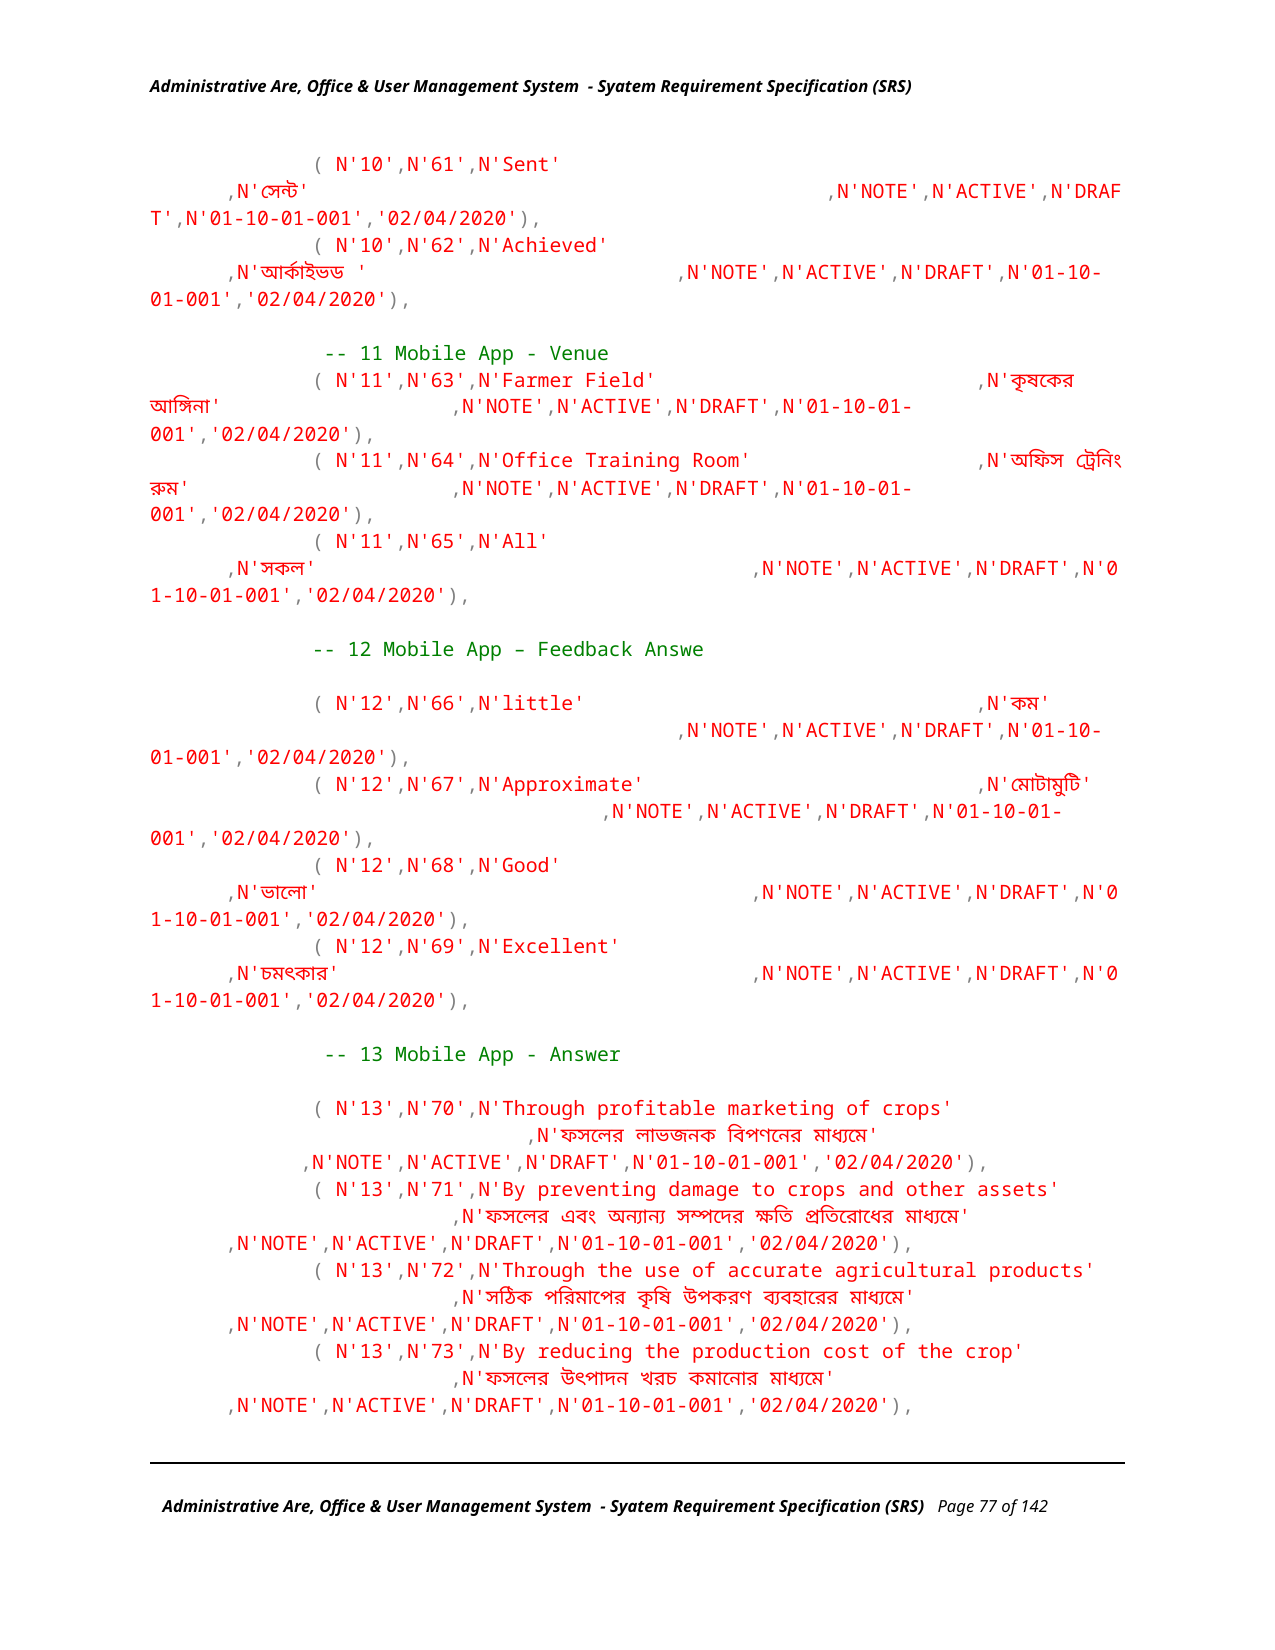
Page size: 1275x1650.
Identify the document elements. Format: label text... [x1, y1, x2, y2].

text ( N'13',N'73',N'By reducing the production cost of the crop' ,N'ফসলের উৎপাদন খরচ কমানোর মাধ্যমে' ,N'NOTE',N'ACTIVE',N'DRAFT',N'01-10-01-001','02/04/2020'), [150, 1337, 1125, 1418]
text -- 11 Mobile App - Venue [150, 339, 1125, 366]
text ( N'13',N'71',N'By preventing damage to crops and other assets' ,N'ফসলের এবং অন্যান্য সম্পদের ক্ষতি প্রতিরোধের মাধ্যমে' ,N'NOTE',N'ACTIVE',N'DRAFT',N'01-10-01-001','02/04/2020'), [150, 1175, 1125, 1256]
text ( N'13',N'70',N'Through profitable marketing of crops' ,N'ফসলের লাভজনক বিপণনের মাধ্যমে' ,N'NOTE',N'ACTIVE',N'DRAFT',N'01-10-01-001','02/04/2020'), [150, 1094, 1125, 1175]
text -- 12 Mobile App – Feedback Answe [150, 636, 1125, 663]
text ( N'11',N'64',N'Office Training Room' ,N'অফিস ট্রেনিং রুম' ,N'NOTE',N'ACTIVE',N'DRAFT',N'01-10-01-001','02/04/2020'), [150, 447, 1125, 528]
text ( N'12',N'66',N'little' ,N'কম' ,N'NOTE',N'ACTIVE',N'DRAFT',N'01-10-01-001','02/04/2020'), [150, 689, 1125, 771]
text ( N'12',N'67',N'Approximate' ,N'মোটামুটি' ,N'NOTE',N'ACTIVE',N'DRAFT',N'01-10-01-001','02/04/2020'), [150, 771, 1125, 851]
text ( N'12',N'68',N'Good' ,N'ভালো' ,N'NOTE',N'ACTIVE',N'DRAFT',N'01-10-01-001','02/04/2020'), [150, 851, 1125, 932]
text ( N'12',N'69',N'Excellent' ,N'চমৎকার' ,N'NOTE',N'ACTIVE',N'DRAFT',N'01-10-01-001','02/04/2020'), [150, 932, 1125, 1013]
text ( N'10',N'61',N'Sent' ,N'সেন্ট' ,N'NOTE',N'ACTIVE',N'DRAFT',N'01-10-01-001','02/04/2020'), [150, 150, 1125, 231]
text ( N'10',N'62',N'Achieved' ,N'আর্কাইভড ' ,N'NOTE',N'ACTIVE',N'DRAFT',N'01-10-01-001','02/04/2020'), [150, 231, 1125, 312]
text ( N'11',N'63',N'Farmer Field' ,N'কৃষকের আঙ্গিনা' ,N'NOTE',N'ACTIVE',N'DRAFT',N'01-10-01-001','02/04/2020'), [150, 366, 1125, 447]
text -- 13 Mobile App - Answer [150, 1040, 1125, 1067]
text ( N'11',N'65',N'All' ,N'সকল' ,N'NOTE',N'ACTIVE',N'DRAFT',N'01-10-01-001','02/04/2020'), [150, 528, 1125, 609]
text ( N'13',N'72',N'Through the use of accurate agricultural products' ,N'সঠিক পরিমাপের কৃষি উপকরণ ব্যবহারের মাধ্যমে' ,N'NOTE',N'ACTIVE',N'DRAFT',N'01-10-01-001','02/04/2020'), [150, 1256, 1125, 1337]
